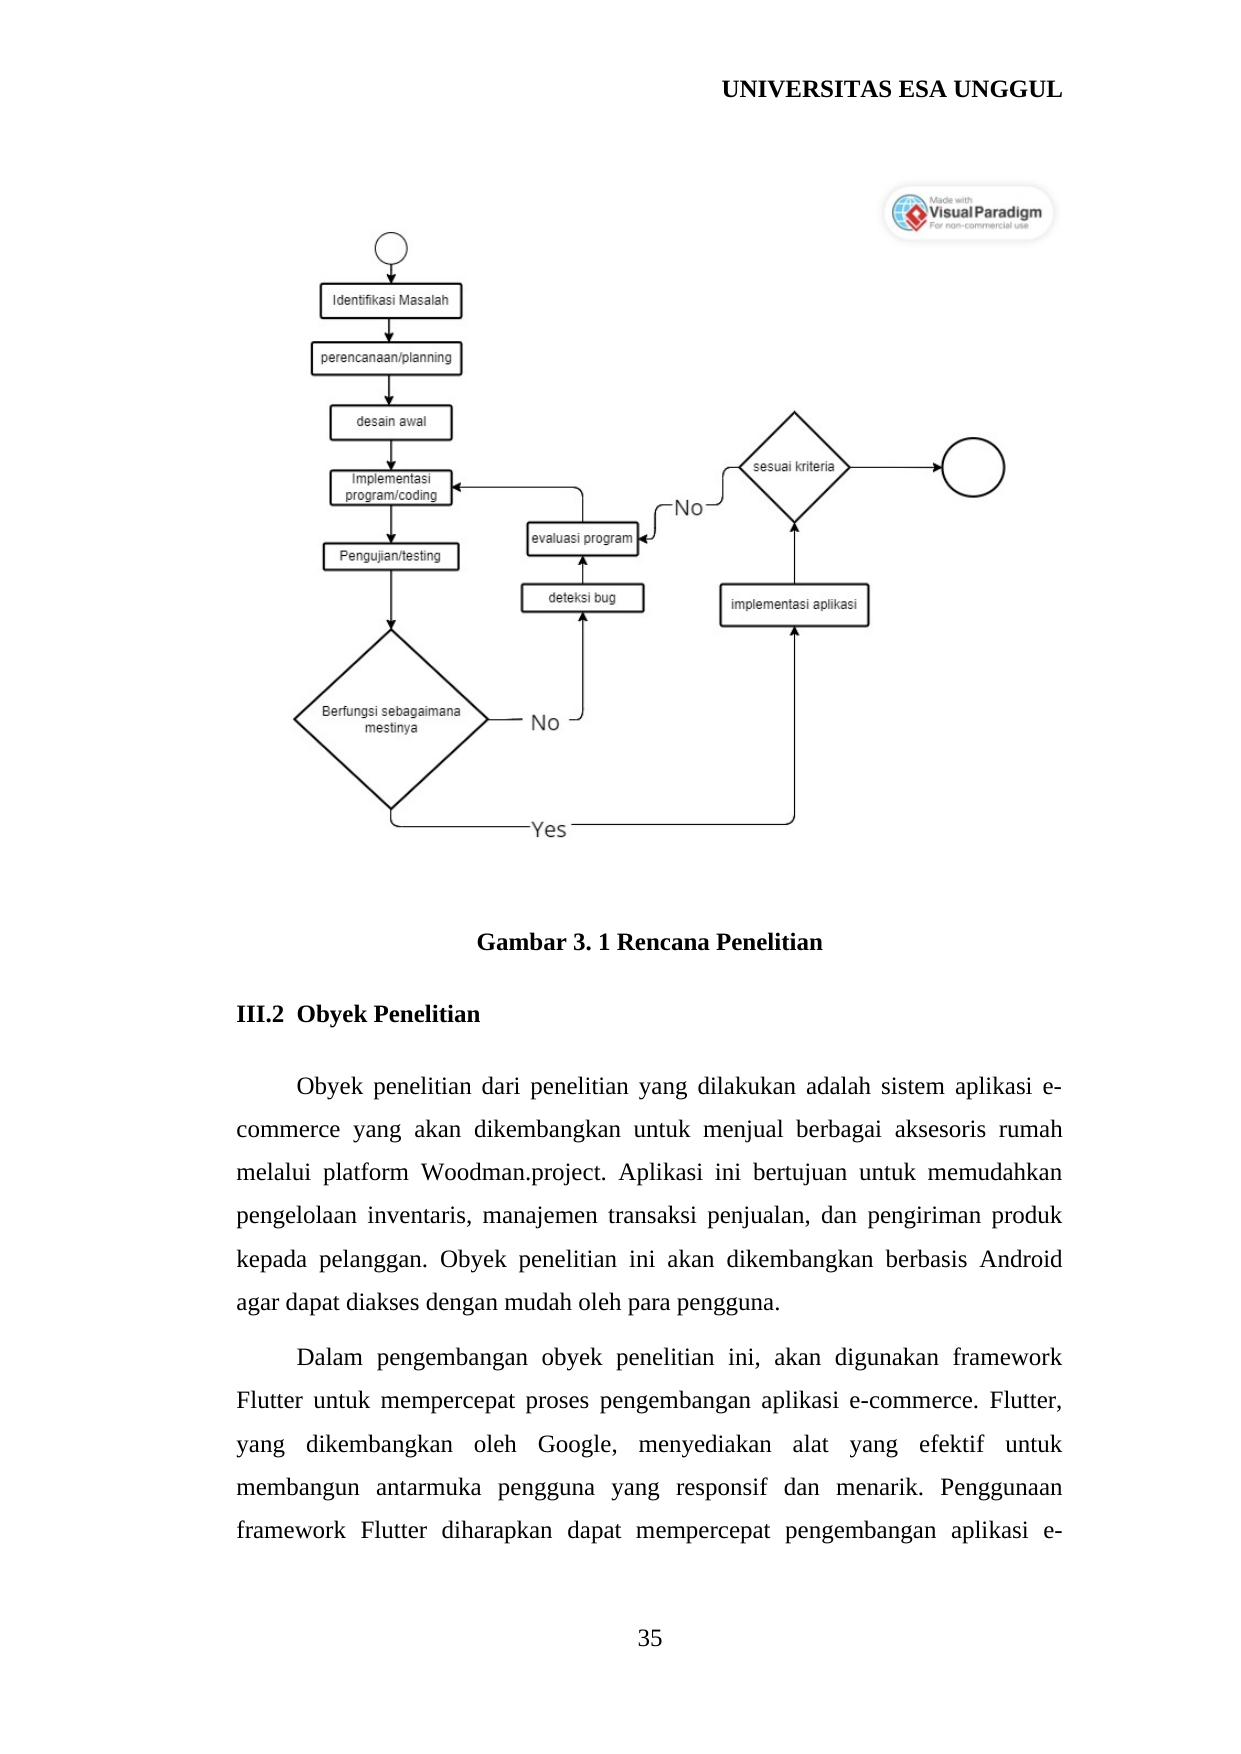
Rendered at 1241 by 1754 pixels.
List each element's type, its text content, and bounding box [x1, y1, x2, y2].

picture [238, 177, 1061, 900]
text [236, 1342, 1063, 1544]
text Obyek penelitian dari penelitian yang dilakukan adalah sistem aplikasi e-commerce yang akan dikembangkan untuk menjual berbagai aksesoris rumah melalui platform Woodman.project. Aplikasi ini bertujuan untuk memudahkan pengelolaan inventaris, manajemen transaksi penjualan, dan pengiriman produk kepada pelanggan. Obyek penelitian ini akan dikembangkan berbasis Android agar dapat diakses dengan mudah oleh para pengguna. [236, 1071, 1063, 1316]
text Gambar 3. 1 Rencana Penelitian [236, 927, 1063, 955]
subtitle Obyek Penelitian [236, 999, 1063, 1028]
